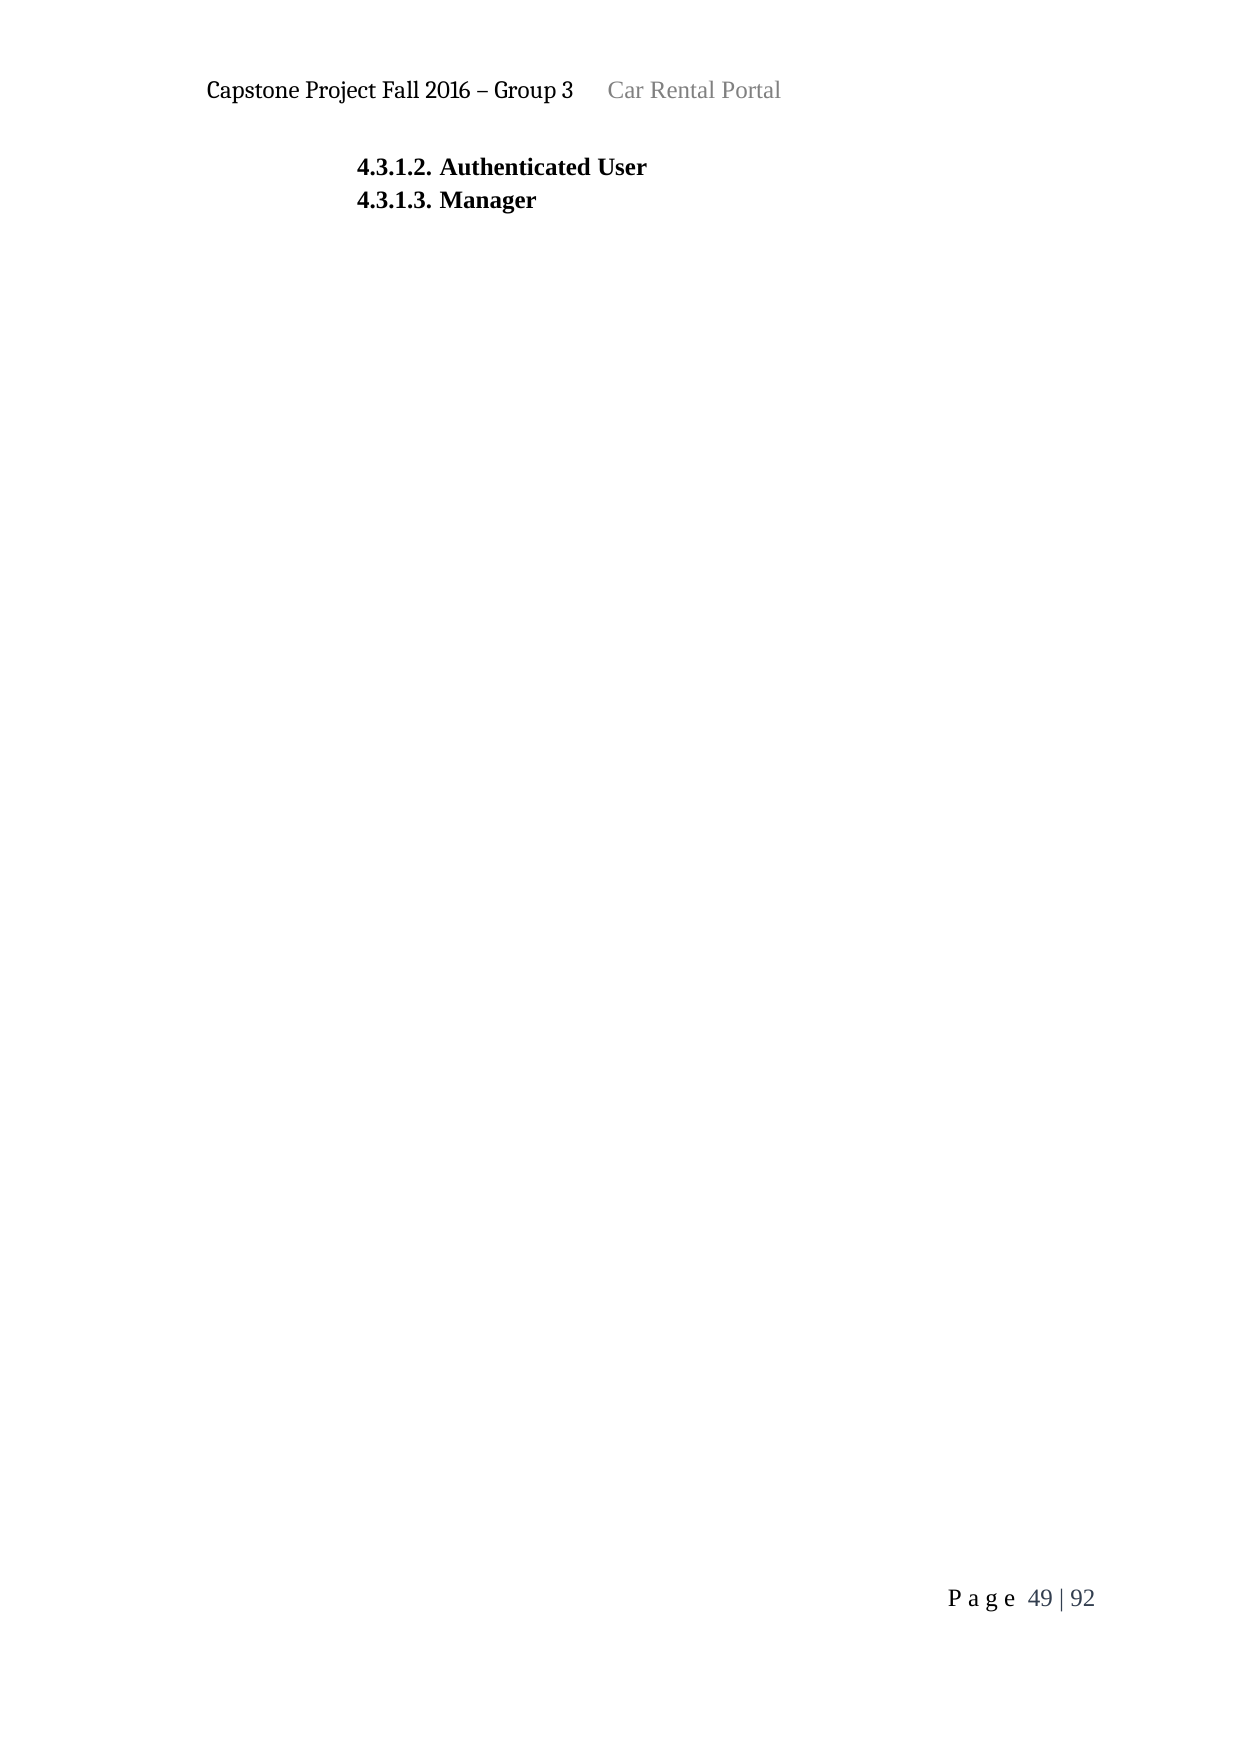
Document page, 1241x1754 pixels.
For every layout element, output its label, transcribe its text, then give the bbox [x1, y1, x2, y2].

subtitle Manager [357, 185, 1122, 213]
subtitle Authenticated User [357, 152, 1122, 181]
